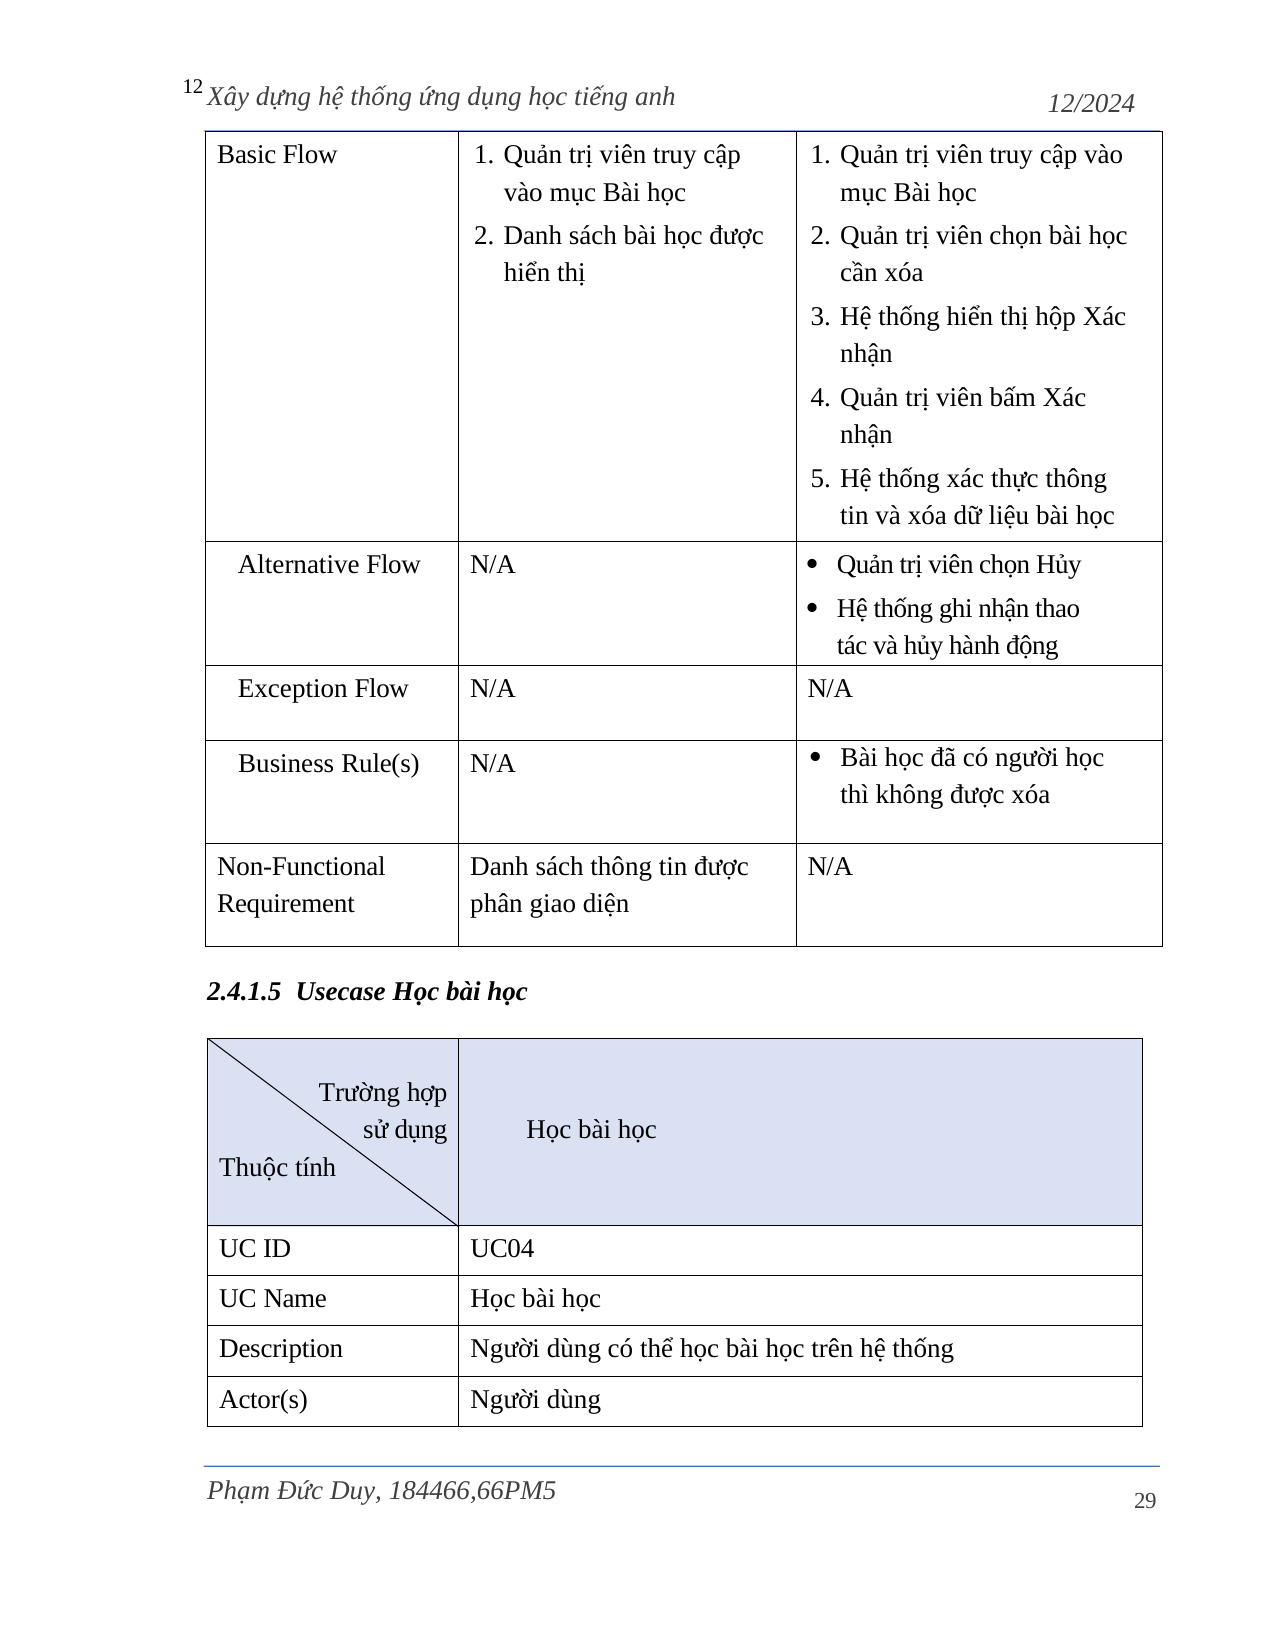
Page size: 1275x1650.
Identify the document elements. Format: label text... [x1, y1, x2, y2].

table_cell Quản trị viên chọn Hủy Hệ thống ghi nhận thao tác và hủy hành động [797, 542, 1162, 665]
table_cell Non-Functional Requirement [206, 844, 458, 946]
table_header Học bài học [459, 1039, 1142, 1225]
table_cell N/A [459, 666, 796, 739]
table_cell Bài học đã có người học thì không được xóa [797, 741, 1162, 843]
subtitle Usecase Học bài học [207, 975, 1189, 1006]
table_cell Description [208, 1326, 458, 1376]
table_cell N/A [459, 741, 796, 843]
table_cell Người dùng có thể học bài học trên hệ thống [459, 1326, 1142, 1376]
table_cell N/A [797, 666, 1162, 739]
table_cell UC04 [459, 1226, 1142, 1274]
table_cell Người dùng [459, 1377, 1142, 1426]
table_cell UC ID [208, 1226, 458, 1274]
table_header Trường hợp sử dụng Thuộc tính [208, 1039, 458, 1225]
table_cell Quản trị viên truy cập vào mục Bài học Danh sách bài học được hiển thị [459, 132, 796, 541]
table_cell UC Name [208, 1276, 458, 1325]
table_cell N/A [797, 844, 1162, 946]
table_cell Học bài học [459, 1276, 1142, 1325]
table_cell Business Rule(s) [206, 741, 458, 843]
table_cell N/A [459, 542, 796, 665]
table_cell Danh sách thông tin được phân giao diện [459, 844, 796, 946]
table_cell Actor(s) [208, 1377, 458, 1426]
table_cell Exception Flow [206, 666, 458, 739]
table_cell Quản trị viên truy cập vào mục Bài học Quản trị viên chọn bài học cần xóa Hệ thống hiển thị hộp Xác nhận Quản trị viên bấm Xác nhận Hệ thống xác thực thông tin và xóa dữ liệu bài học [797, 132, 1162, 541]
table_cell Alternative Flow [206, 542, 458, 665]
table_cell Basic Flow [206, 132, 458, 541]
